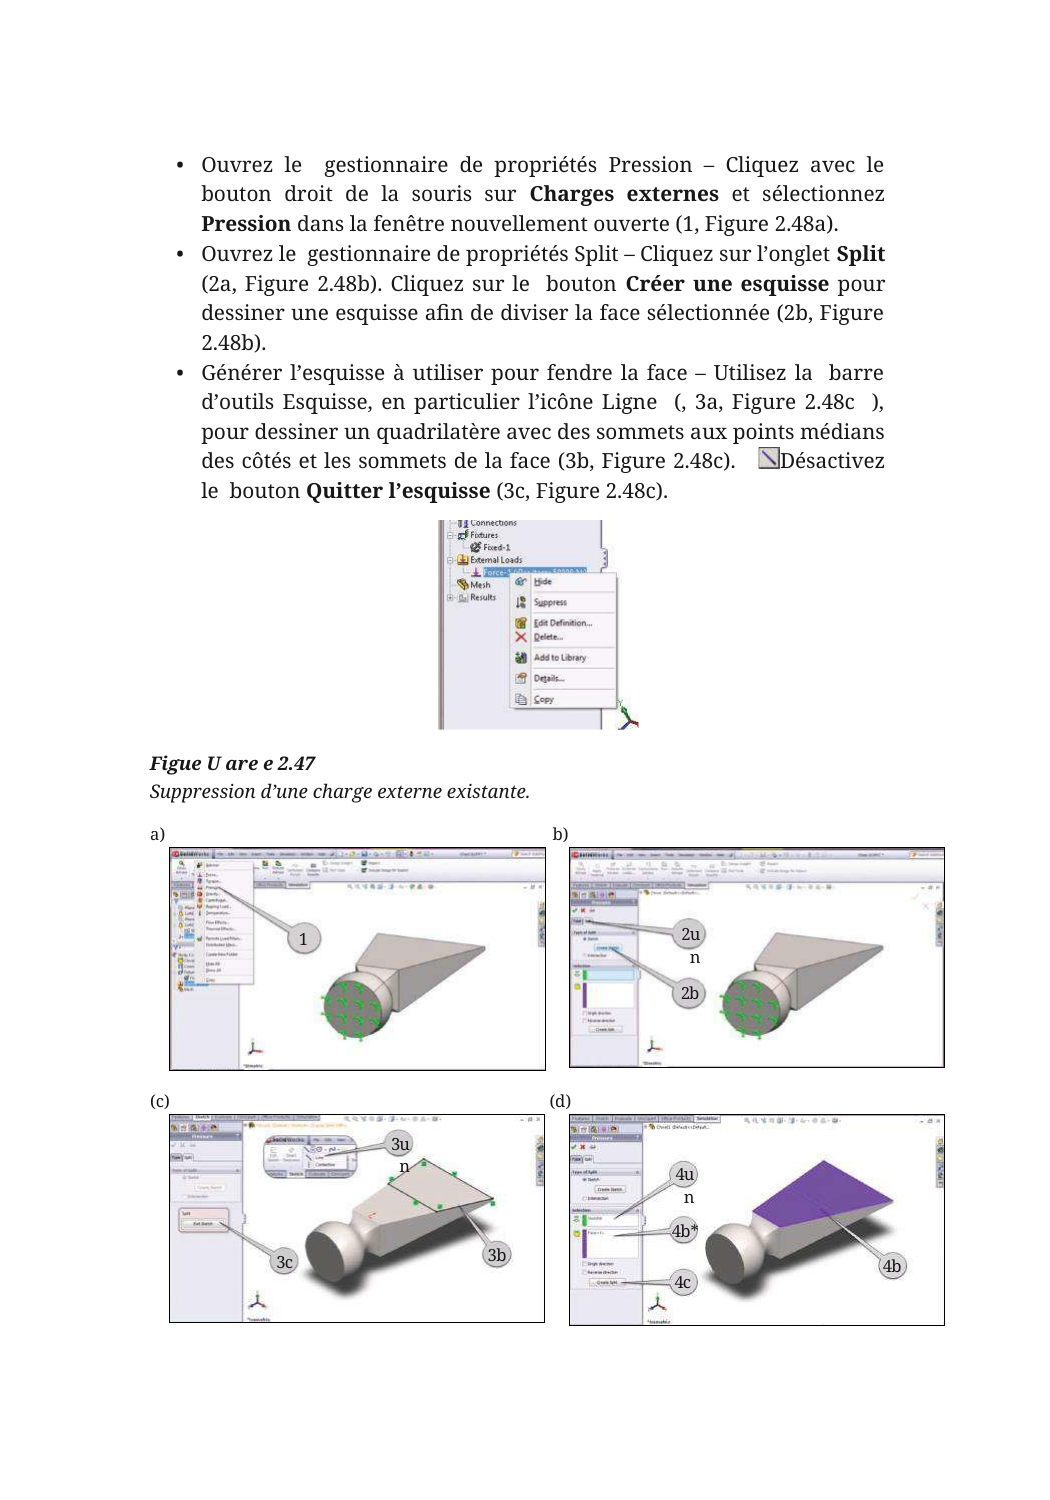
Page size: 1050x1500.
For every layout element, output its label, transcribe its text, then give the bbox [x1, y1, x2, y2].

picture [570, 1115, 944, 1325]
text Suppression d’une charge externe existante. [149, 778, 898, 804]
subtitle Figue U are e 2.47 [149, 751, 900, 776]
picture [170, 848, 545, 1070]
text (c) (d) [150, 1090, 900, 1113]
list Ouvrez le gestionnaire de propriétés Pression – Cliquez avec le bouton droit de la souris sur Charges externes et sélectionnez Pression dans la fenêtre nouvellement ouverte (1, Figure 2.48a). [176, 150, 885, 237]
picture [170, 1115, 544, 1322]
picture [570, 848, 944, 1067]
picture [438, 520, 639, 730]
list Ouvrez le gestionnaire de propriétés Split – Cliquez sur l’onglet Split (2a, Figure 2.48b). Cliquez sur le bouton Créer une esquisse pour dessiner une esquisse afin de diviser la face sélectionnée (2b, Figure 2.48b). [176, 239, 885, 356]
picture [758, 447, 780, 469]
text a) b) [150, 823, 900, 846]
list Générer l’esquisse à utiliser pour fendre la face – Utilisez la barre d’outils Esquisse, en particulier l’icône Ligne (, 3a, Figure 2.48c ), pour dessiner un quadrilatère avec des sommets aux points médians des côtés et les sommets de la face (3b, Figure 2.48c). Désactivez le bouton Quitter l’esquisse (3c, Figure 2.48c). [176, 358, 885, 504]
